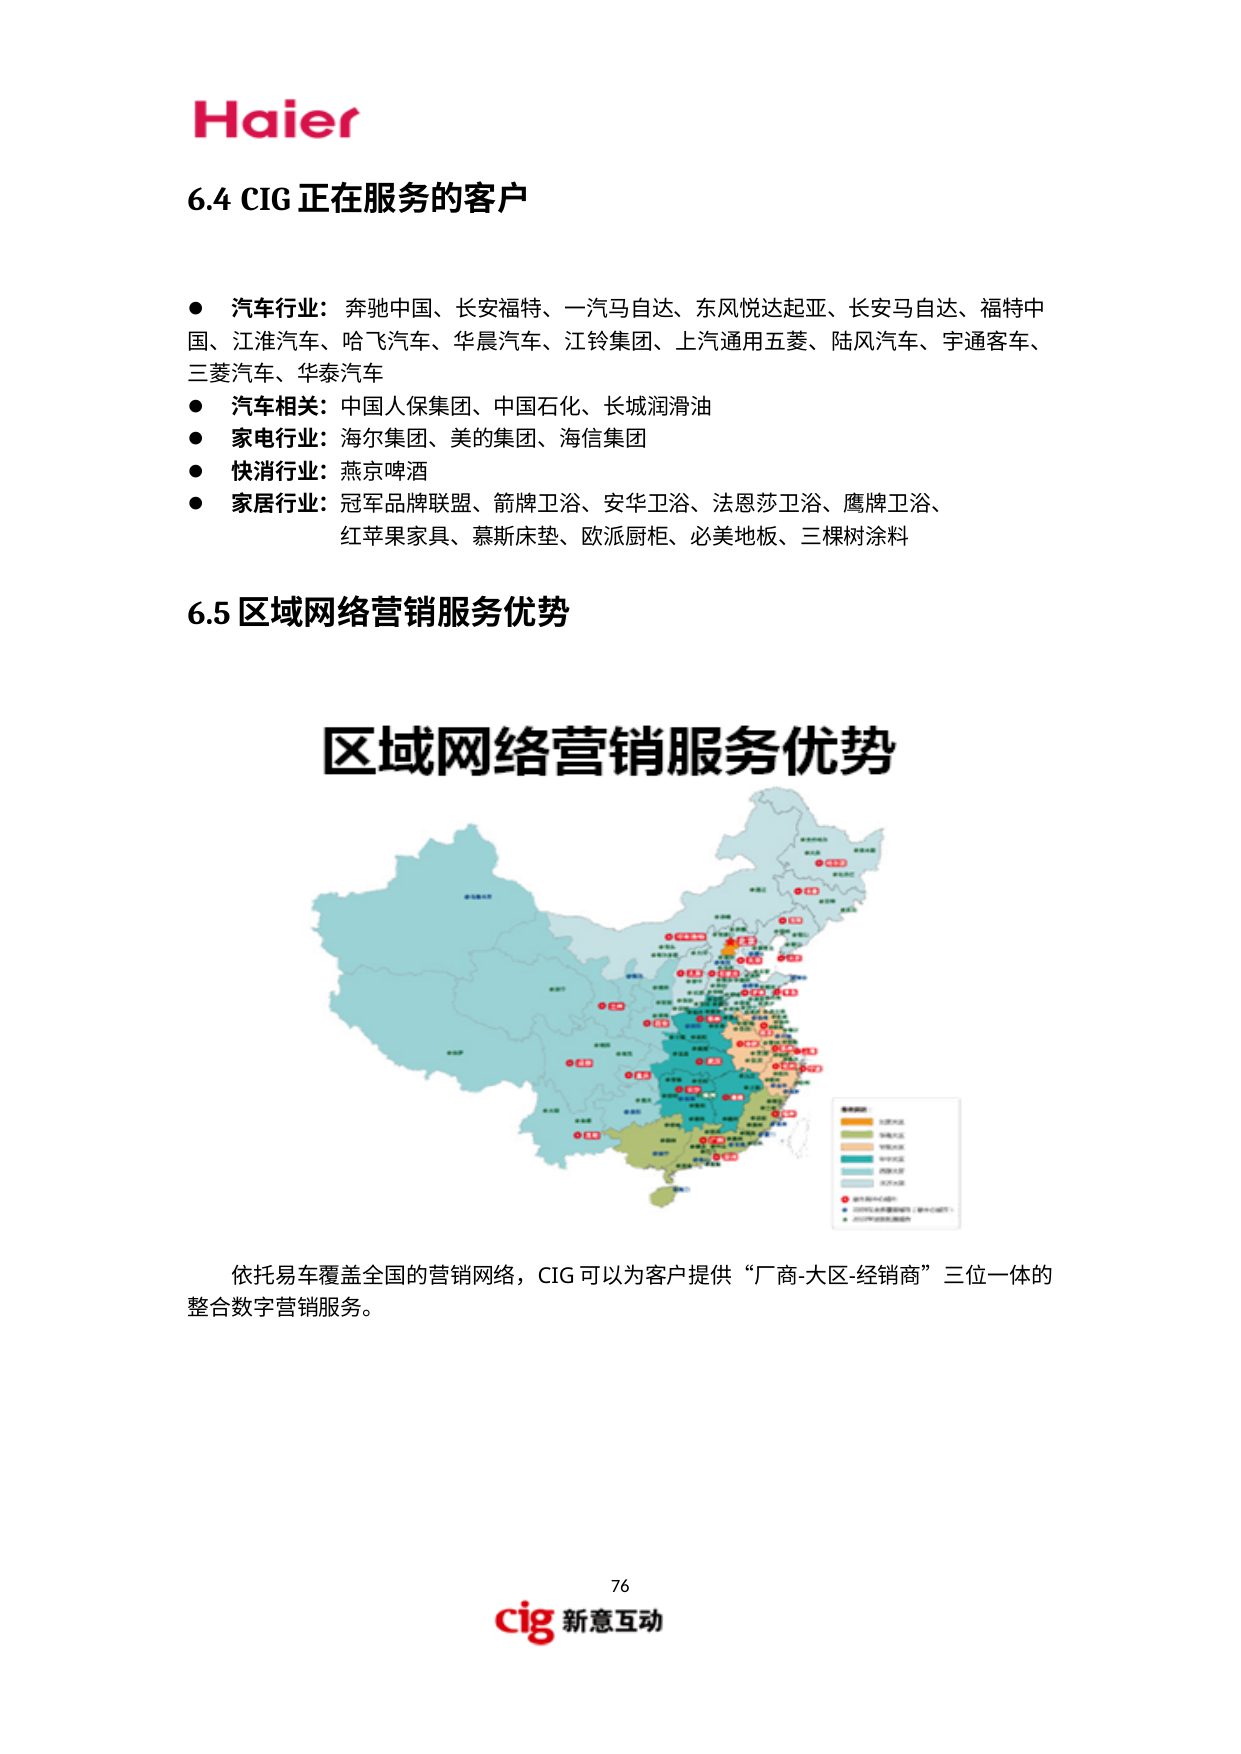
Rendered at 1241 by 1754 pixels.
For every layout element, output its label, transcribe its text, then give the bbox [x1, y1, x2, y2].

list 快消行业：燕京啤酒 [187, 453, 1053, 486]
picture [259, 705, 981, 1240]
text 红苹果家具、慕斯床垫、欧派厨柜、必美地板、三棵树涂料 [187, 518, 1053, 551]
text 依托易车覆盖全国的营销网络，CIG可以为客户提供“厂商-大区-经销商”三位一体的整合数字营销服务。 [187, 1257, 1053, 1322]
text 国、江淮汽车、哈飞汽车、华晨汽车、江铃集团、上汽通用五菱、陆风汽车、宇通客车、三菱汽车、华泰汽车 [187, 323, 1053, 388]
subtitle 6.5区域网络营销服务优势 [187, 578, 1053, 643]
picture [187, 88, 366, 143]
list 家电行业：海尔集团、美的集团、海信集团 [187, 421, 1053, 453]
list 汽车行业： 奔驰中国、长安福特、一汽马自达、东风悦达起亚、长安马自达、福特中 [187, 291, 1053, 323]
list 家居行业：冠军品牌联盟、箭牌卫浴、安华卫浴、法恩莎卫浴、鹰牌卫浴、 [187, 486, 1053, 518]
picture [492, 1597, 671, 1651]
subtitle CIG正在服务的客户 [187, 163, 1053, 228]
list 汽车相关：中国人保集团、中国石化、长城润滑油 [187, 388, 1053, 421]
